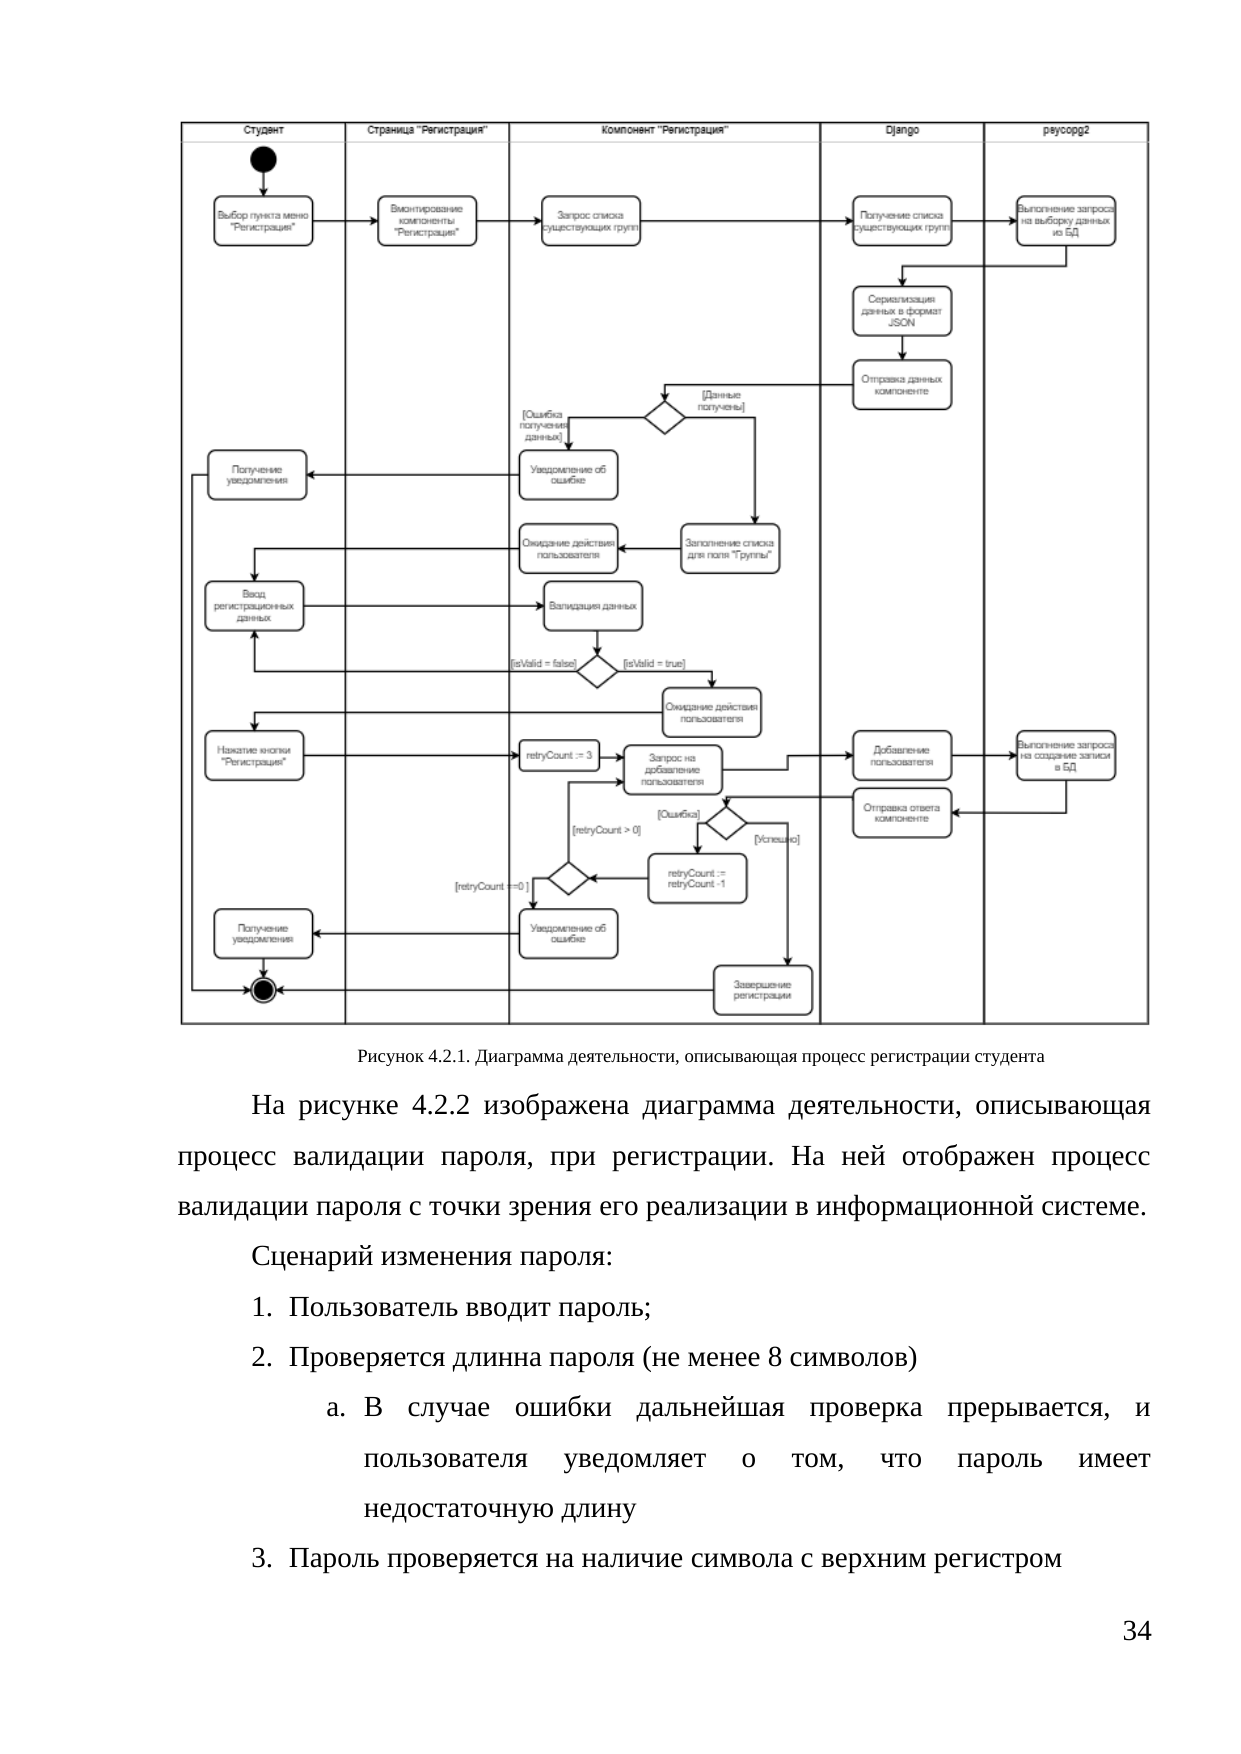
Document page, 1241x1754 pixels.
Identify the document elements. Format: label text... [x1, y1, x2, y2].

list В случае ошибки дальнейшая проверка прерывается, и пользователя уведомляет о том, что пароль имеет недостаточную длину [326, 1389, 1152, 1523]
list Пользователь вводит пароль; [251, 1289, 1152, 1322]
text На рисунке 4.2.2 изображена диаграмма деятельности, описывающая процесс валидации пароля, при регистрации. На ней отображен процесс валидации пароля с точки зрения его реализации в информационной системе. [177, 1087, 1152, 1222]
picture [177, 118, 1152, 1029]
list Пароль проверяется на наличие символа с верхним регистром [251, 1540, 1152, 1574]
text Рисунок 4.2.1. Диаграмма деятельности, описывающая процесс регистрации студента [177, 1045, 1152, 1067]
list Проверяется длинна пароля (не менее 8 символов) [251, 1339, 1152, 1373]
text Сценарий изменения пароля: [177, 1238, 1152, 1272]
